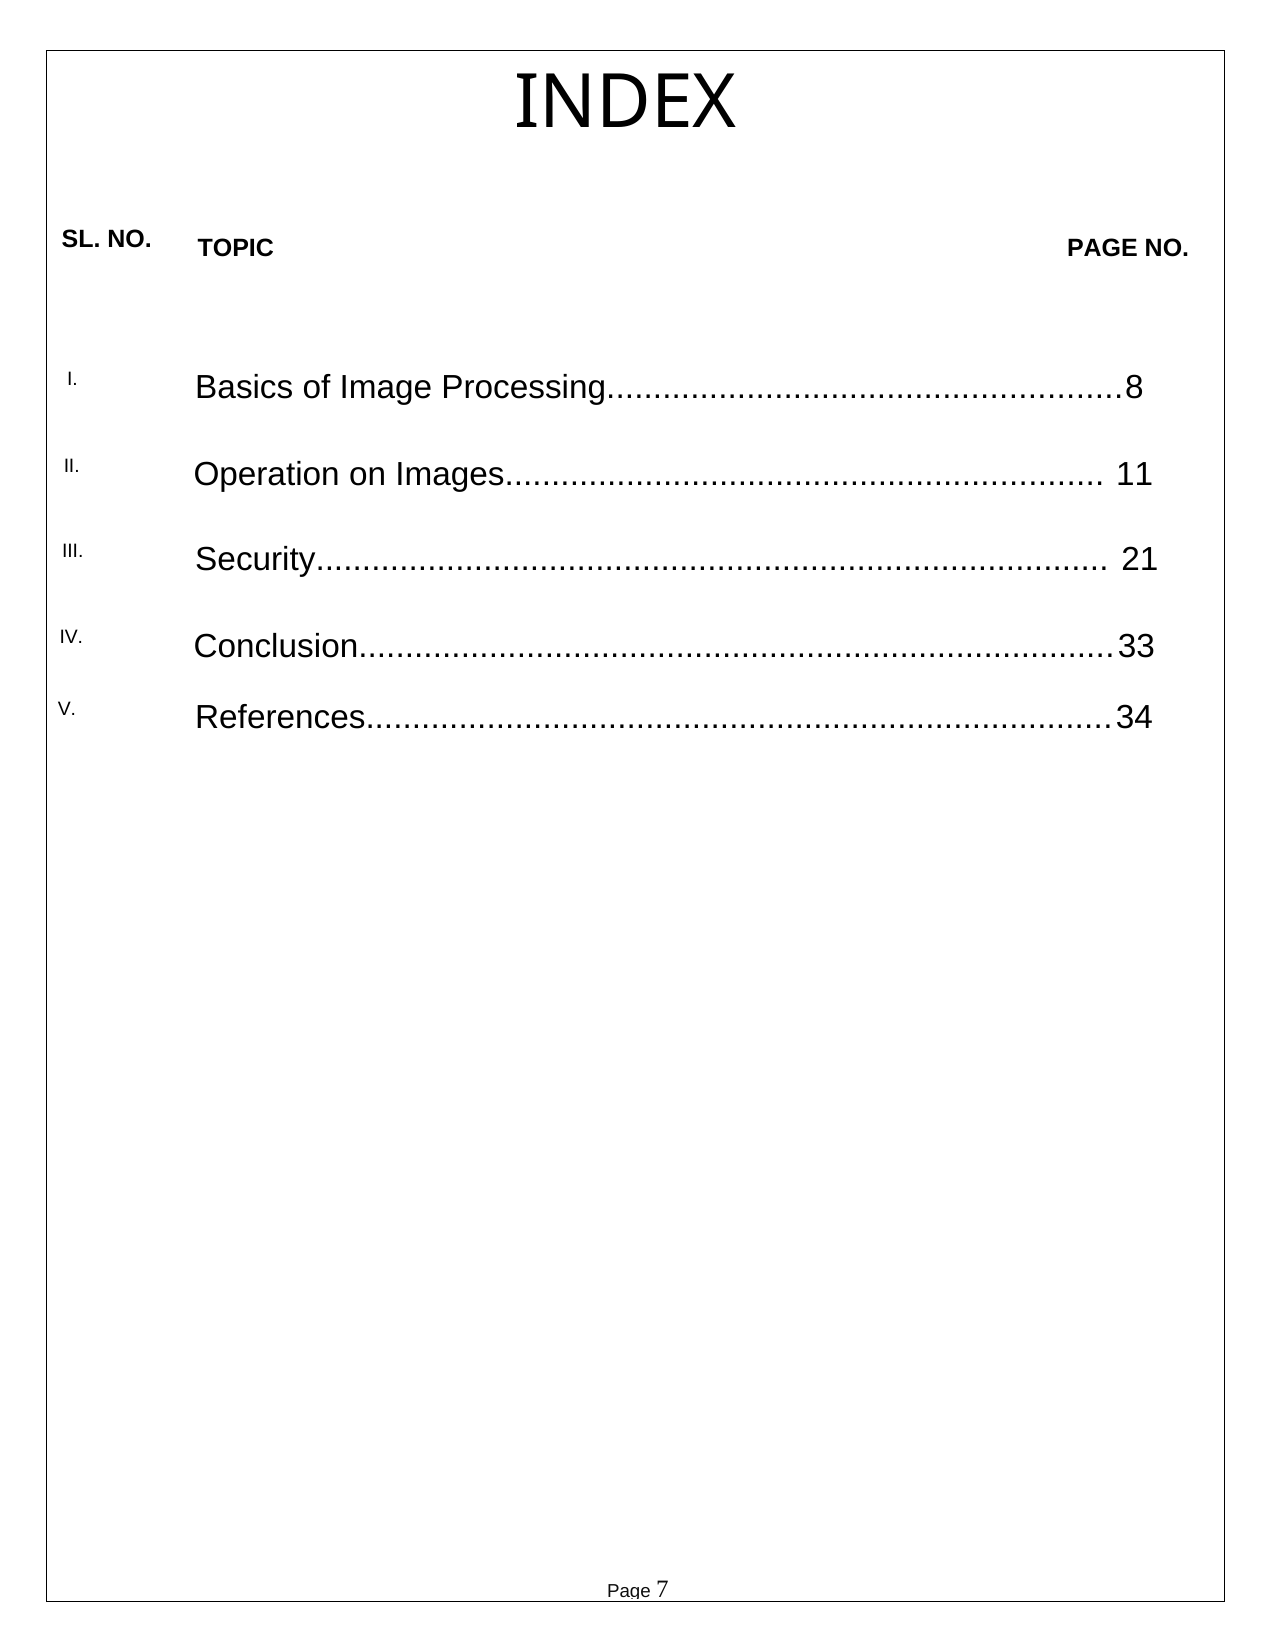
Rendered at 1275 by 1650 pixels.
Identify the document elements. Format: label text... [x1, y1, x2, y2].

subtitle SL. NO. [61, 223, 152, 252]
list Operation on Images. 11 [63, 454, 1200, 492]
list References. 34 [58, 697, 1200, 736]
list Basics of Image Processing. 8 [67, 367, 1200, 406]
list Security. 21 [62, 539, 1200, 577]
list Conclusion. 33 [59, 626, 1200, 664]
text INDEX [492, 51, 759, 149]
text PAGE NO. [1067, 233, 1200, 262]
text TOPIC [197, 233, 274, 262]
